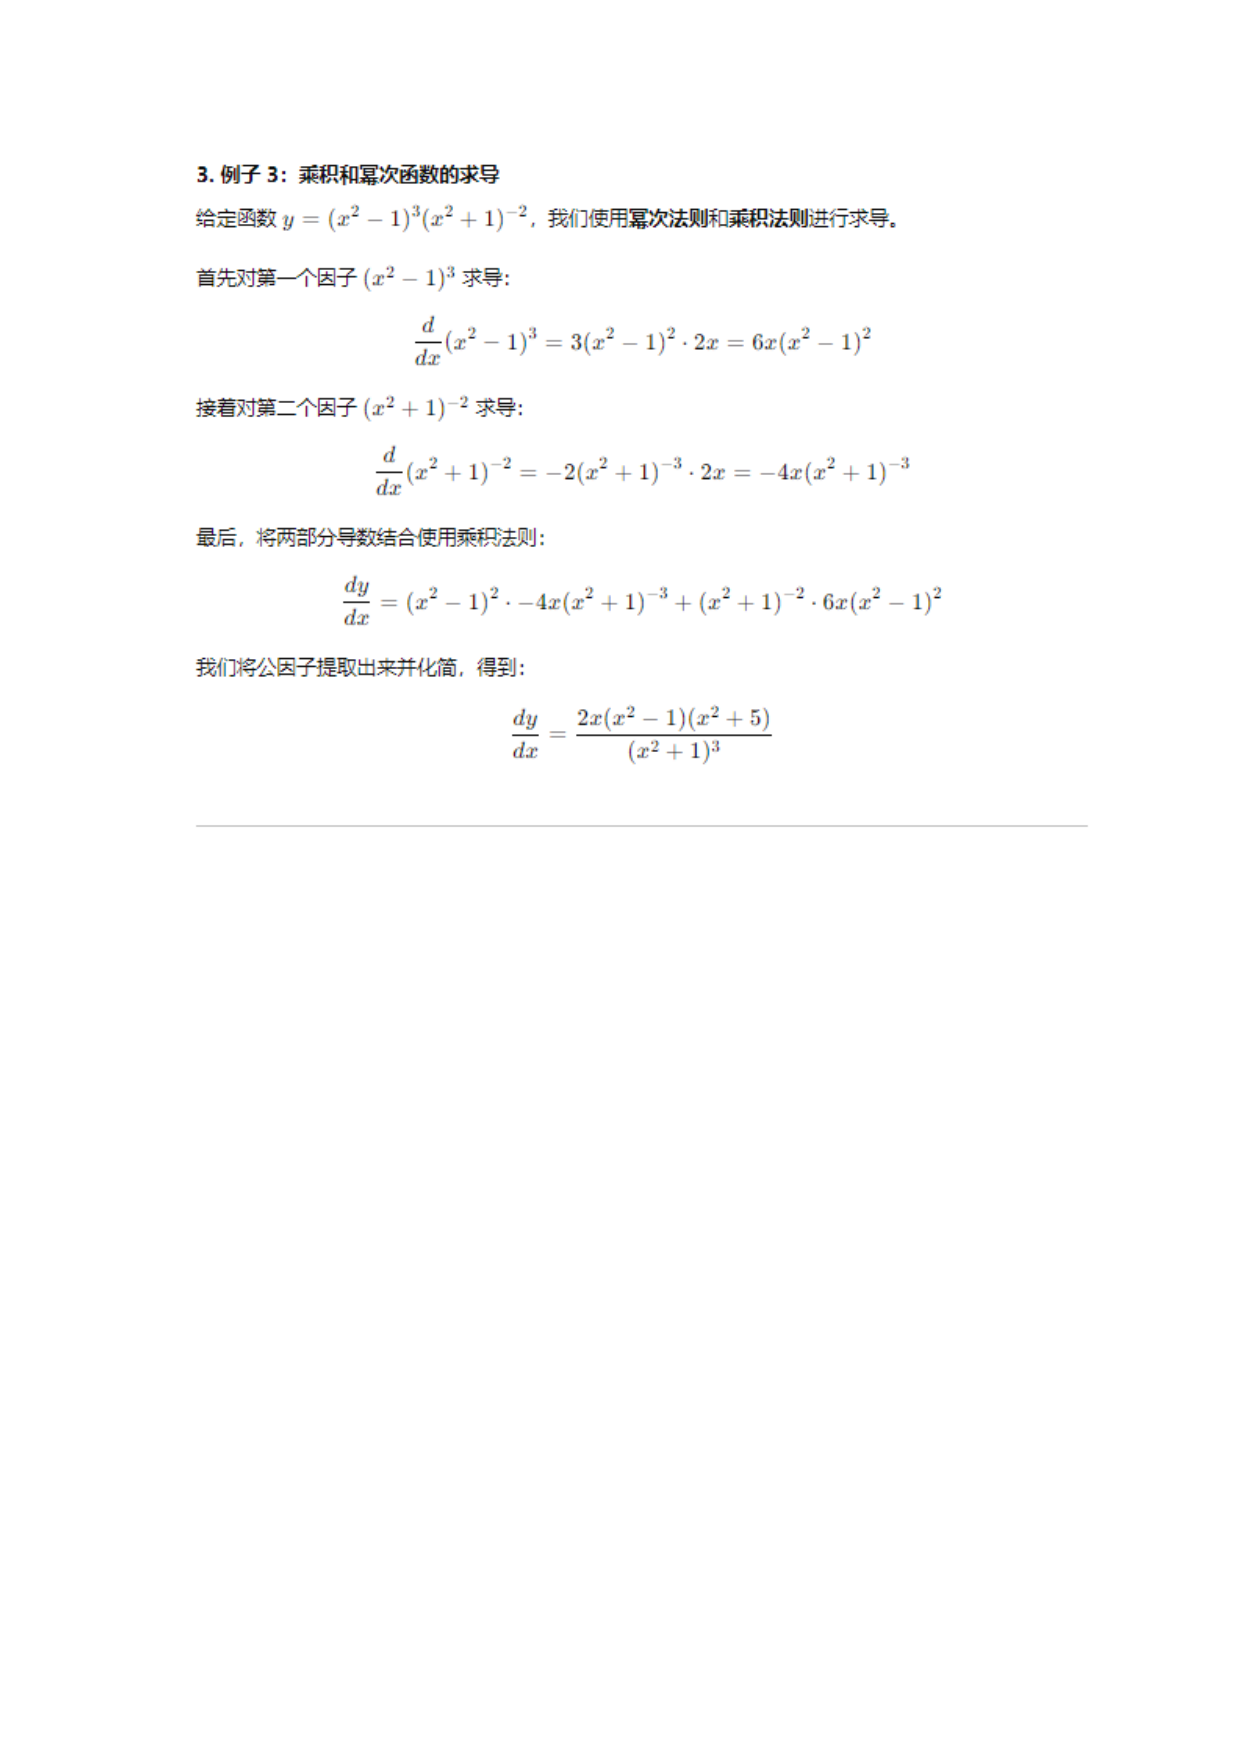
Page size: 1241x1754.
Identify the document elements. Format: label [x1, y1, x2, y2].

picture [187, 151, 1121, 849]
